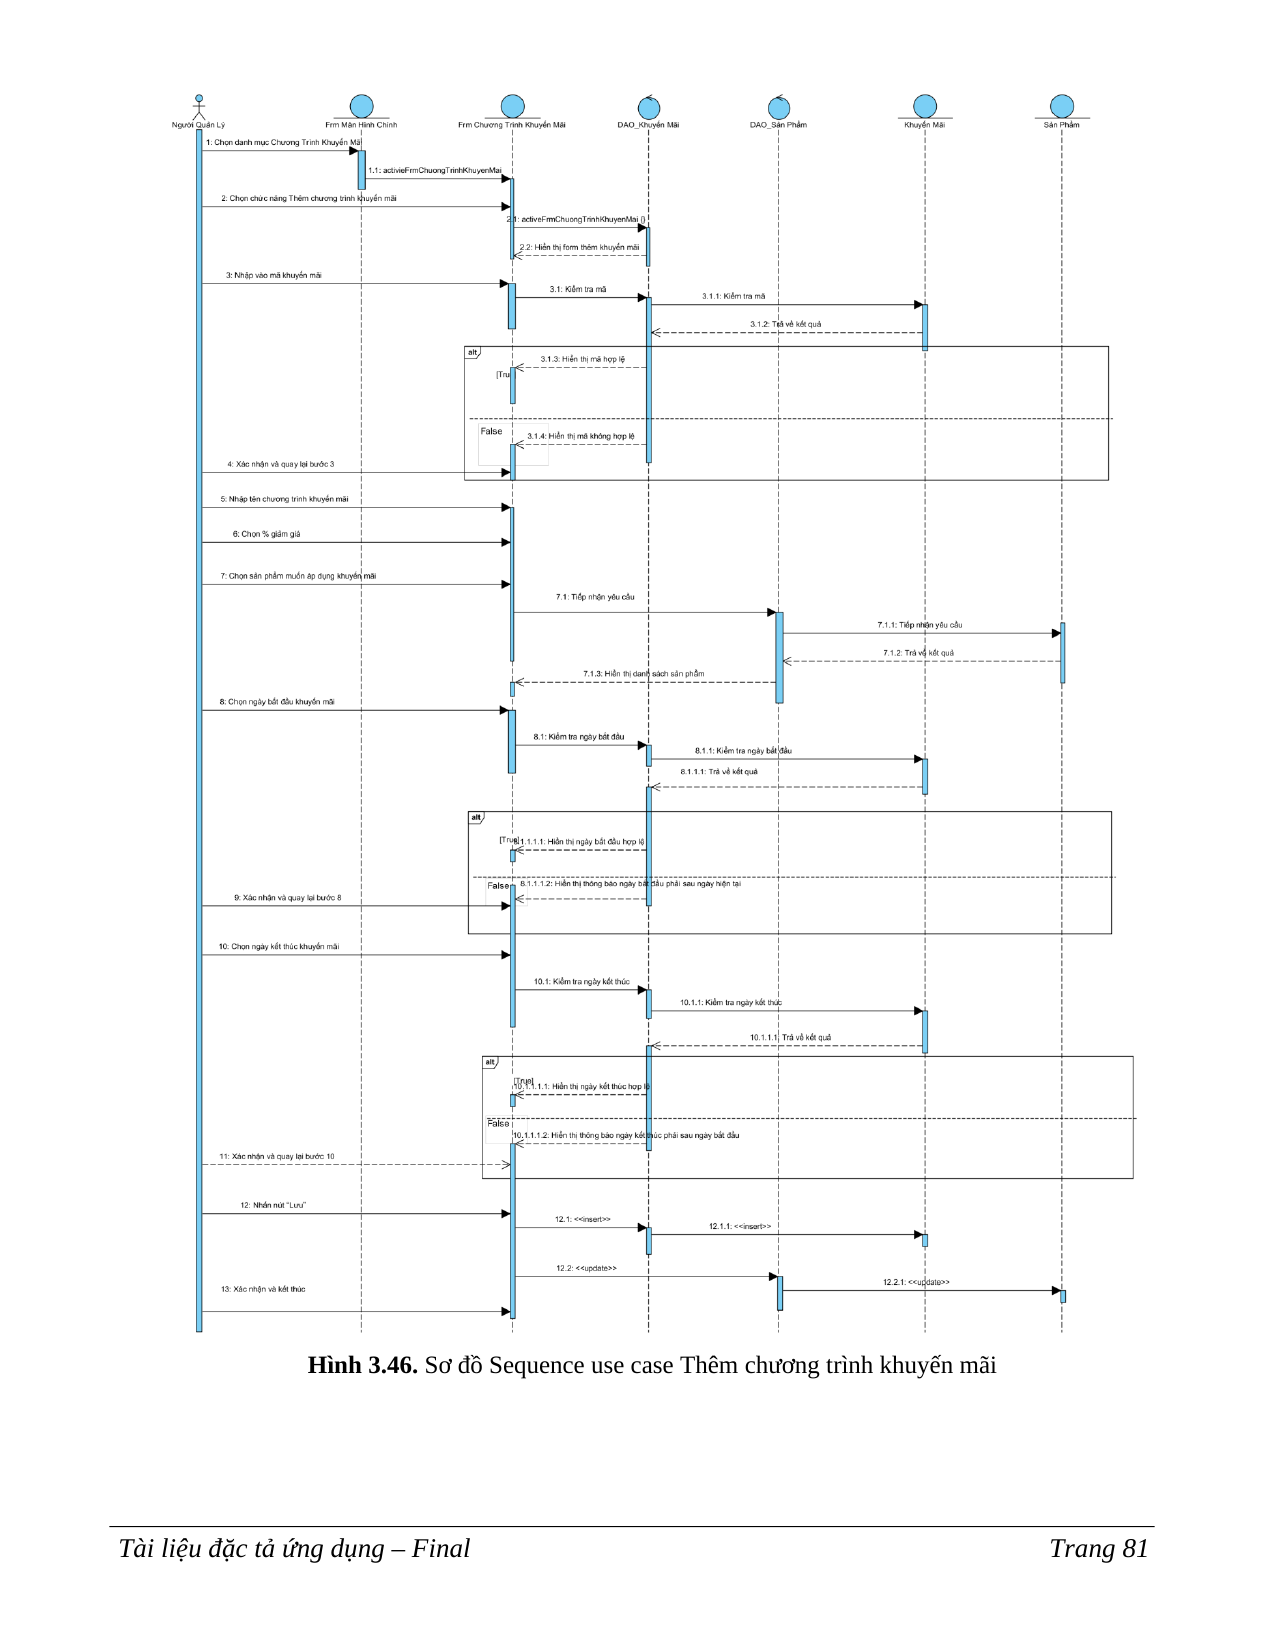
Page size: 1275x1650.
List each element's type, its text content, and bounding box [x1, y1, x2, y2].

picture [164, 88, 1140, 1339]
subtitle Hình 3.46. Sơ đồ Sequence use case Thêm chương trình khuyến mãi [118, 1351, 1186, 1379]
